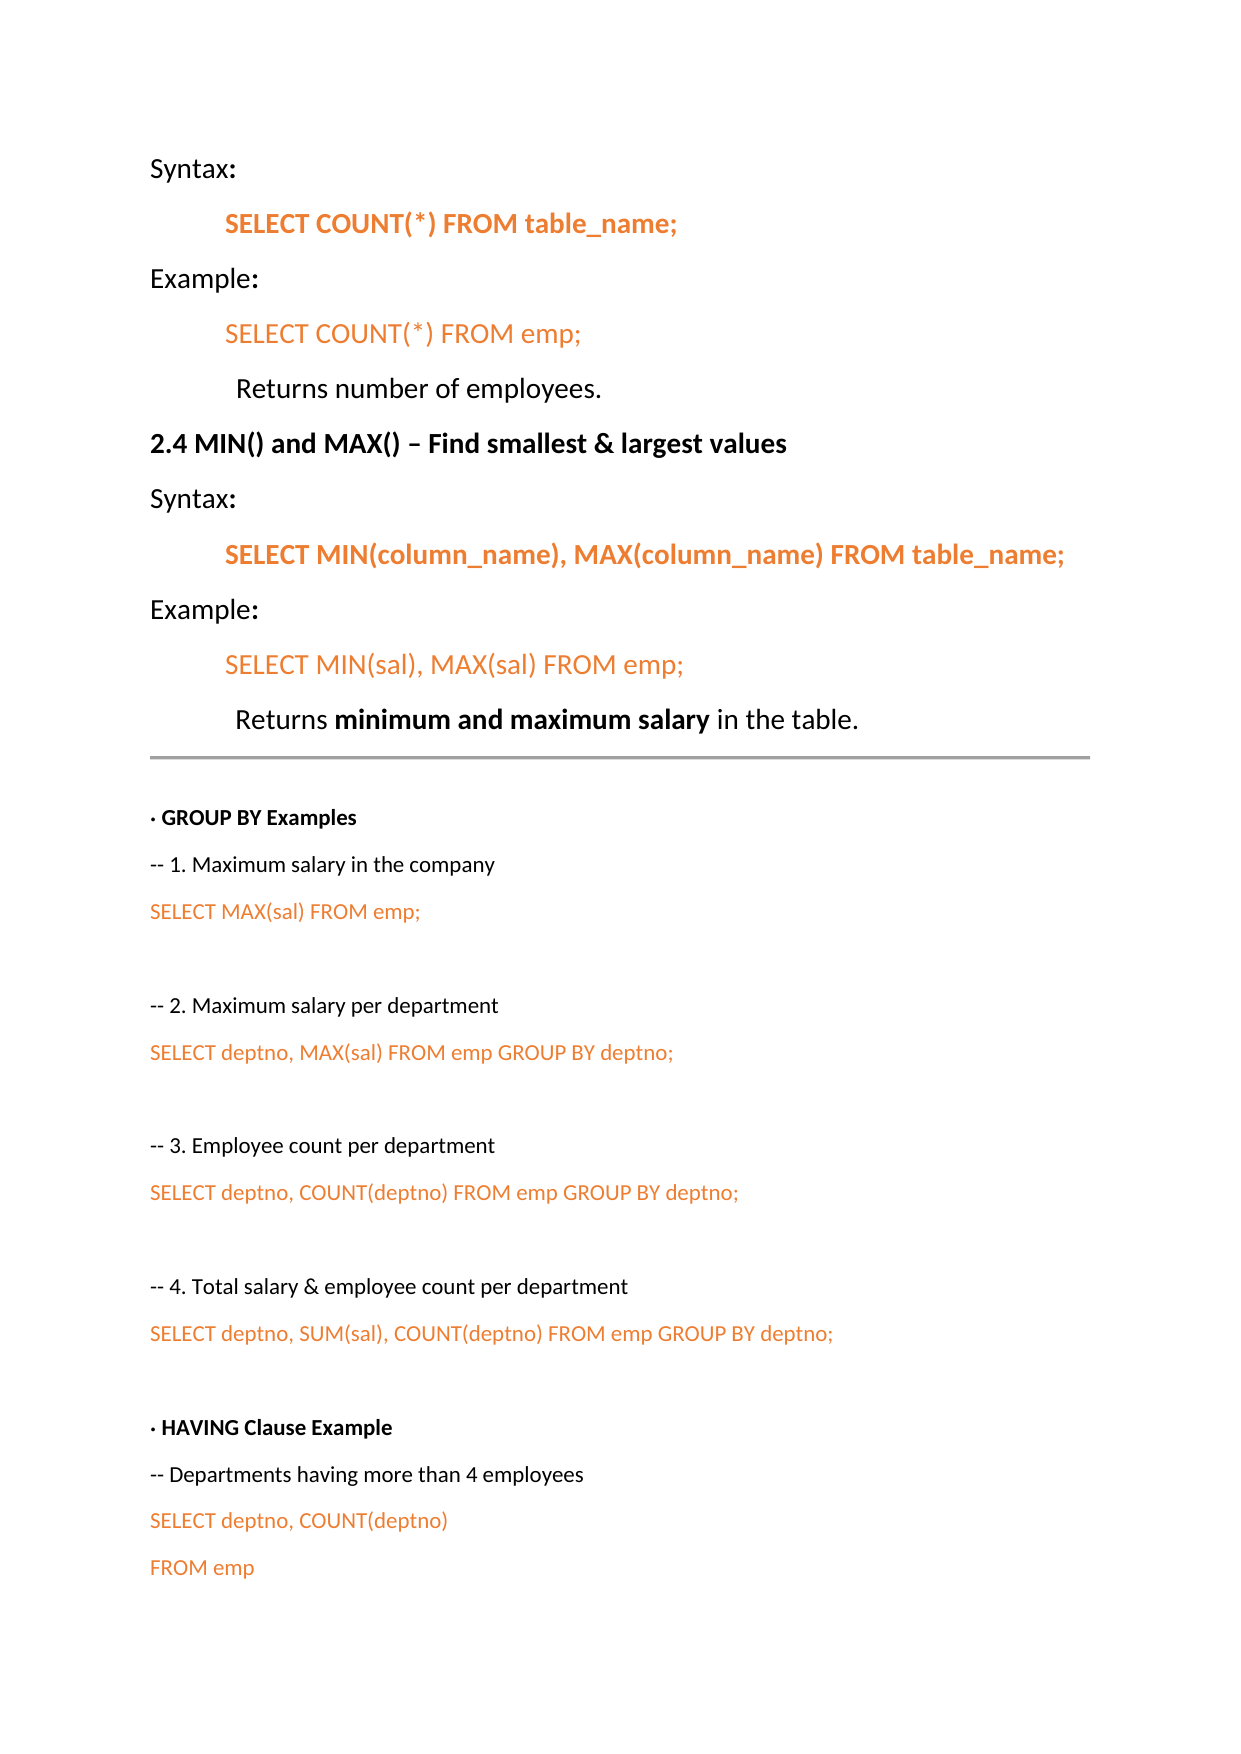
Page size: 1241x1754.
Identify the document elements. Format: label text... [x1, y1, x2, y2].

text 📌 GROUP BY Examples [150, 803, 1090, 831]
text SELECT COUNT(*) FROM table_name; [150, 205, 1090, 241]
text -- 1. Maximum salary in the company [150, 850, 1090, 878]
text -- 2. Maximum salary per department [150, 991, 1090, 1019]
text SELECT deptno, COUNT(deptno) FROM emp GROUP BY deptno; [150, 1178, 1090, 1206]
text Returns minimum and maximum salary in the table. [150, 701, 1090, 737]
text SELECT deptno, MAX(sal) FROM emp GROUP BY deptno; [150, 1038, 1090, 1066]
text SELECT MAX(sal) FROM emp; [150, 897, 1090, 925]
text Syntax: [150, 150, 1090, 186]
text 📌 HAVING Clause Example [150, 1413, 1090, 1441]
text FROM emp [150, 1553, 1090, 1581]
text Syntax: [150, 481, 1090, 516]
text SELECT deptno, COUNT(deptno) [150, 1507, 1090, 1534]
text -- 3. Employee count per department [150, 1131, 1090, 1159]
text -- 4. Total salary & employee count per department [150, 1272, 1090, 1300]
text SELECT MIN(column_name), MAX(column_name) FROM table_name; [150, 536, 1090, 571]
text -- Departments having more than 4 employees [150, 1460, 1090, 1488]
text Returns number of employees. [150, 370, 1090, 406]
text SELECT MIN(sal), MAX(sal) FROM emp; [150, 646, 1090, 682]
text Example: [150, 260, 1090, 296]
text 2.4 MIN() and MAX() – Find smallest & largest values [150, 426, 1090, 461]
text Example: [150, 591, 1090, 626]
text SELECT COUNT(*) FROM emp; [150, 315, 1090, 351]
text SELECT deptno, SUM(sal), COUNT(deptno) FROM emp GROUP BY deptno; [150, 1319, 1090, 1347]
